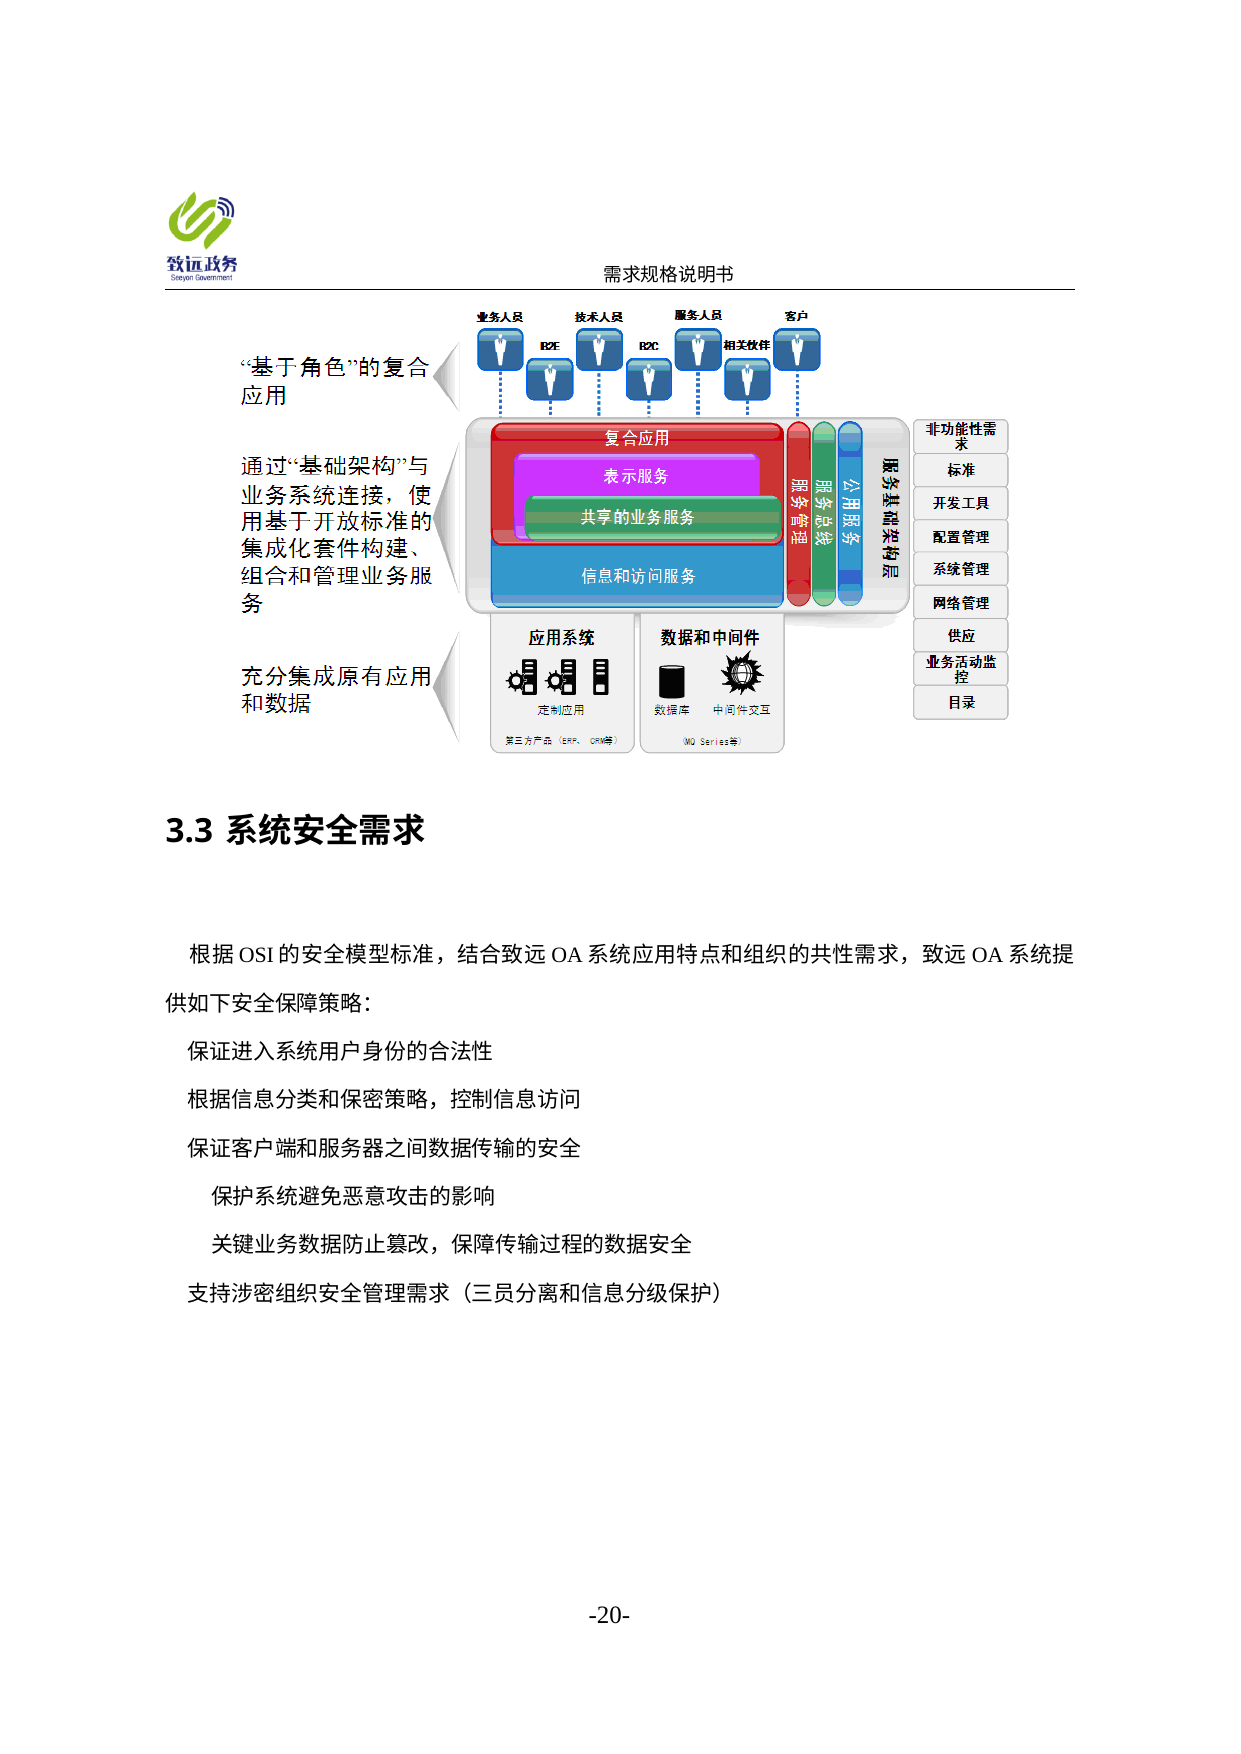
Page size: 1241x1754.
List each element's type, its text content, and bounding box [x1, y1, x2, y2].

picture [165, 190, 238, 282]
text 保护系统避免恶意攻击的影响 [165, 1178, 1075, 1211]
text 关键业务数据防止篡改，保障传输过程的数据安全 [165, 1227, 1075, 1259]
text 保证进入系统用户身份的合法性 [165, 1033, 1075, 1066]
text 根据OSI的安全模型标准，结合致远OA系统应用特点和组织的共性需求，致远OA系统提供如下安全保障策略： [165, 936, 1075, 1018]
subtitle 系统安全需求 [165, 796, 1075, 861]
text 保证客户端和服务器之间数据传输的安全 [165, 1130, 1075, 1163]
picture [230, 303, 1010, 754]
text 根据信息分类和保密策略，控制信息访问 [165, 1082, 1075, 1114]
text 支持涉密组织安全管理需求（三员分离和信息分级保护） [165, 1275, 1075, 1308]
